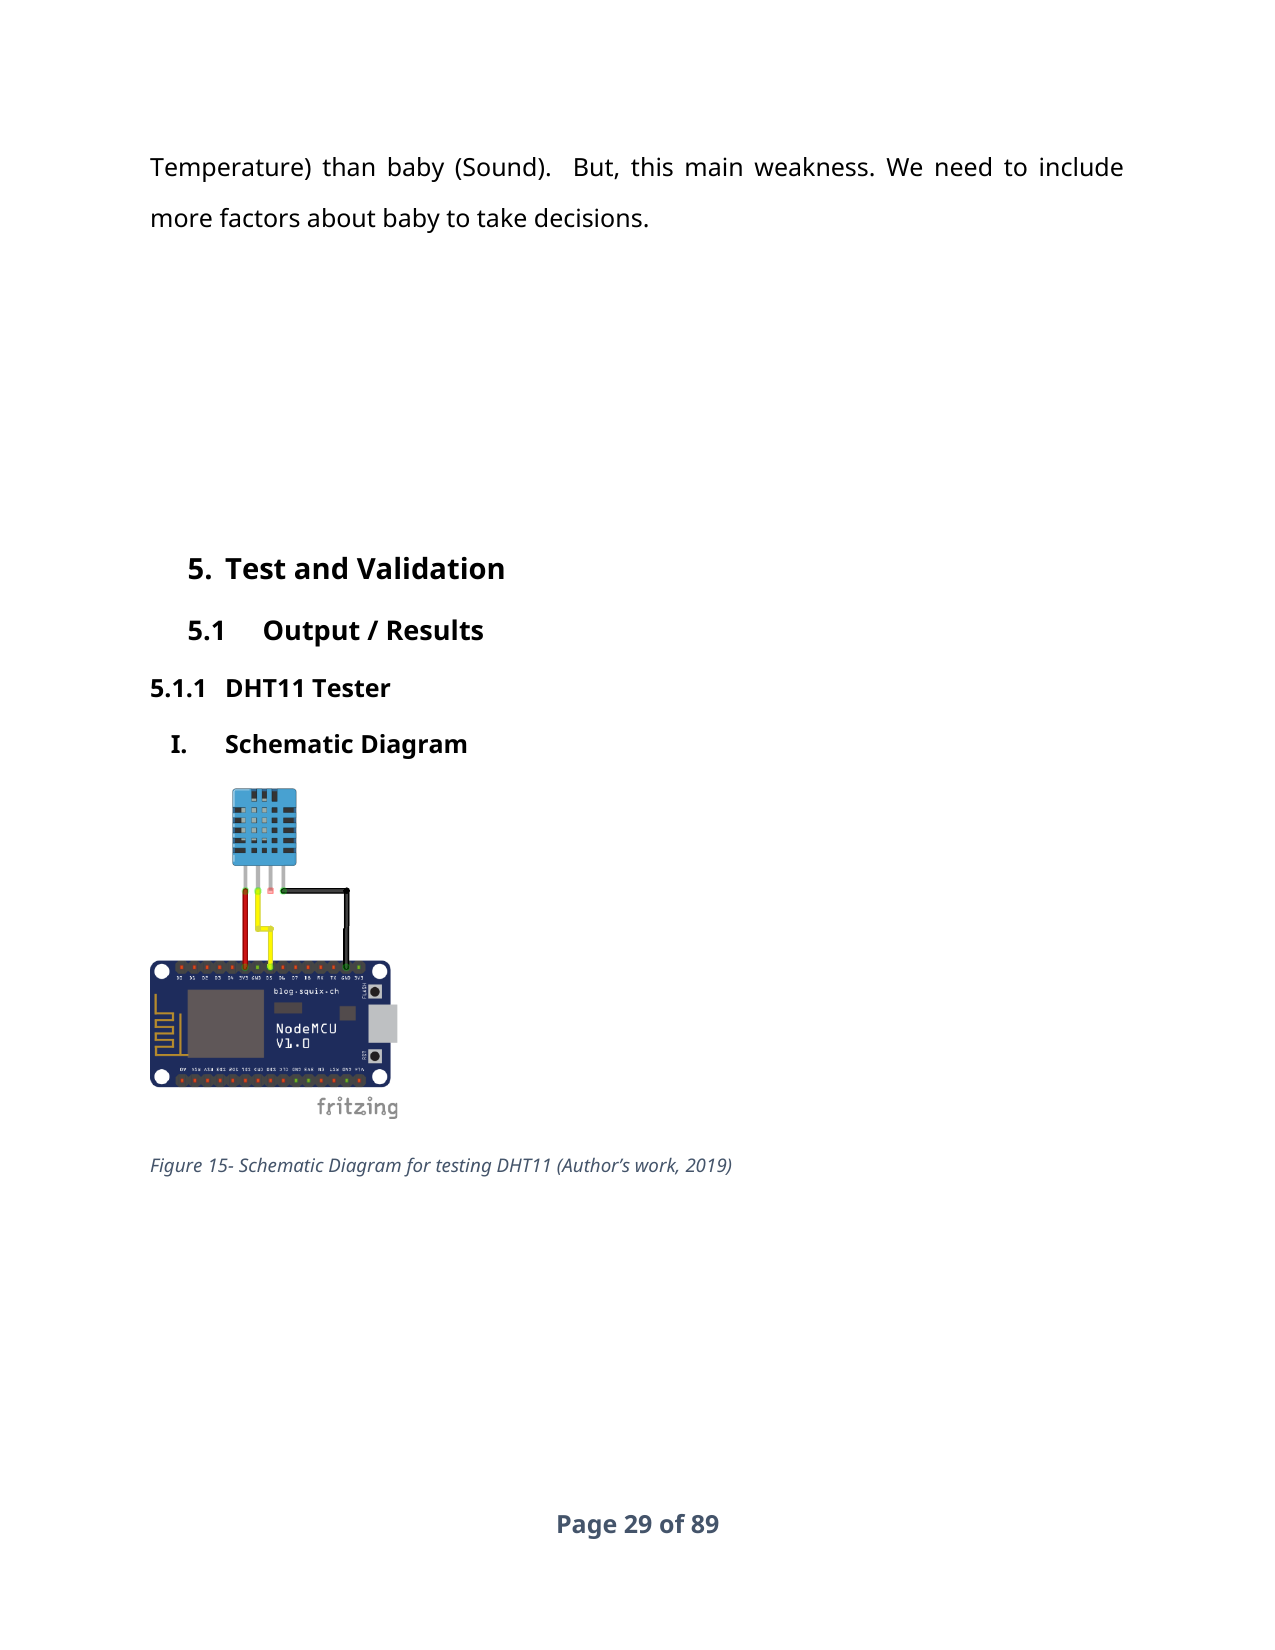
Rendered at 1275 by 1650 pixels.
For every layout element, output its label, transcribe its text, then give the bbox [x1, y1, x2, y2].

subtitle Schematic Diagram [187, 726, 1125, 760]
subtitle Output / Results [187, 612, 1125, 648]
subtitle DHT11 Tester [150, 671, 1125, 705]
picture [150, 777, 398, 1119]
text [150, 150, 1125, 235]
subtitle Test and Validation [187, 548, 1125, 588]
